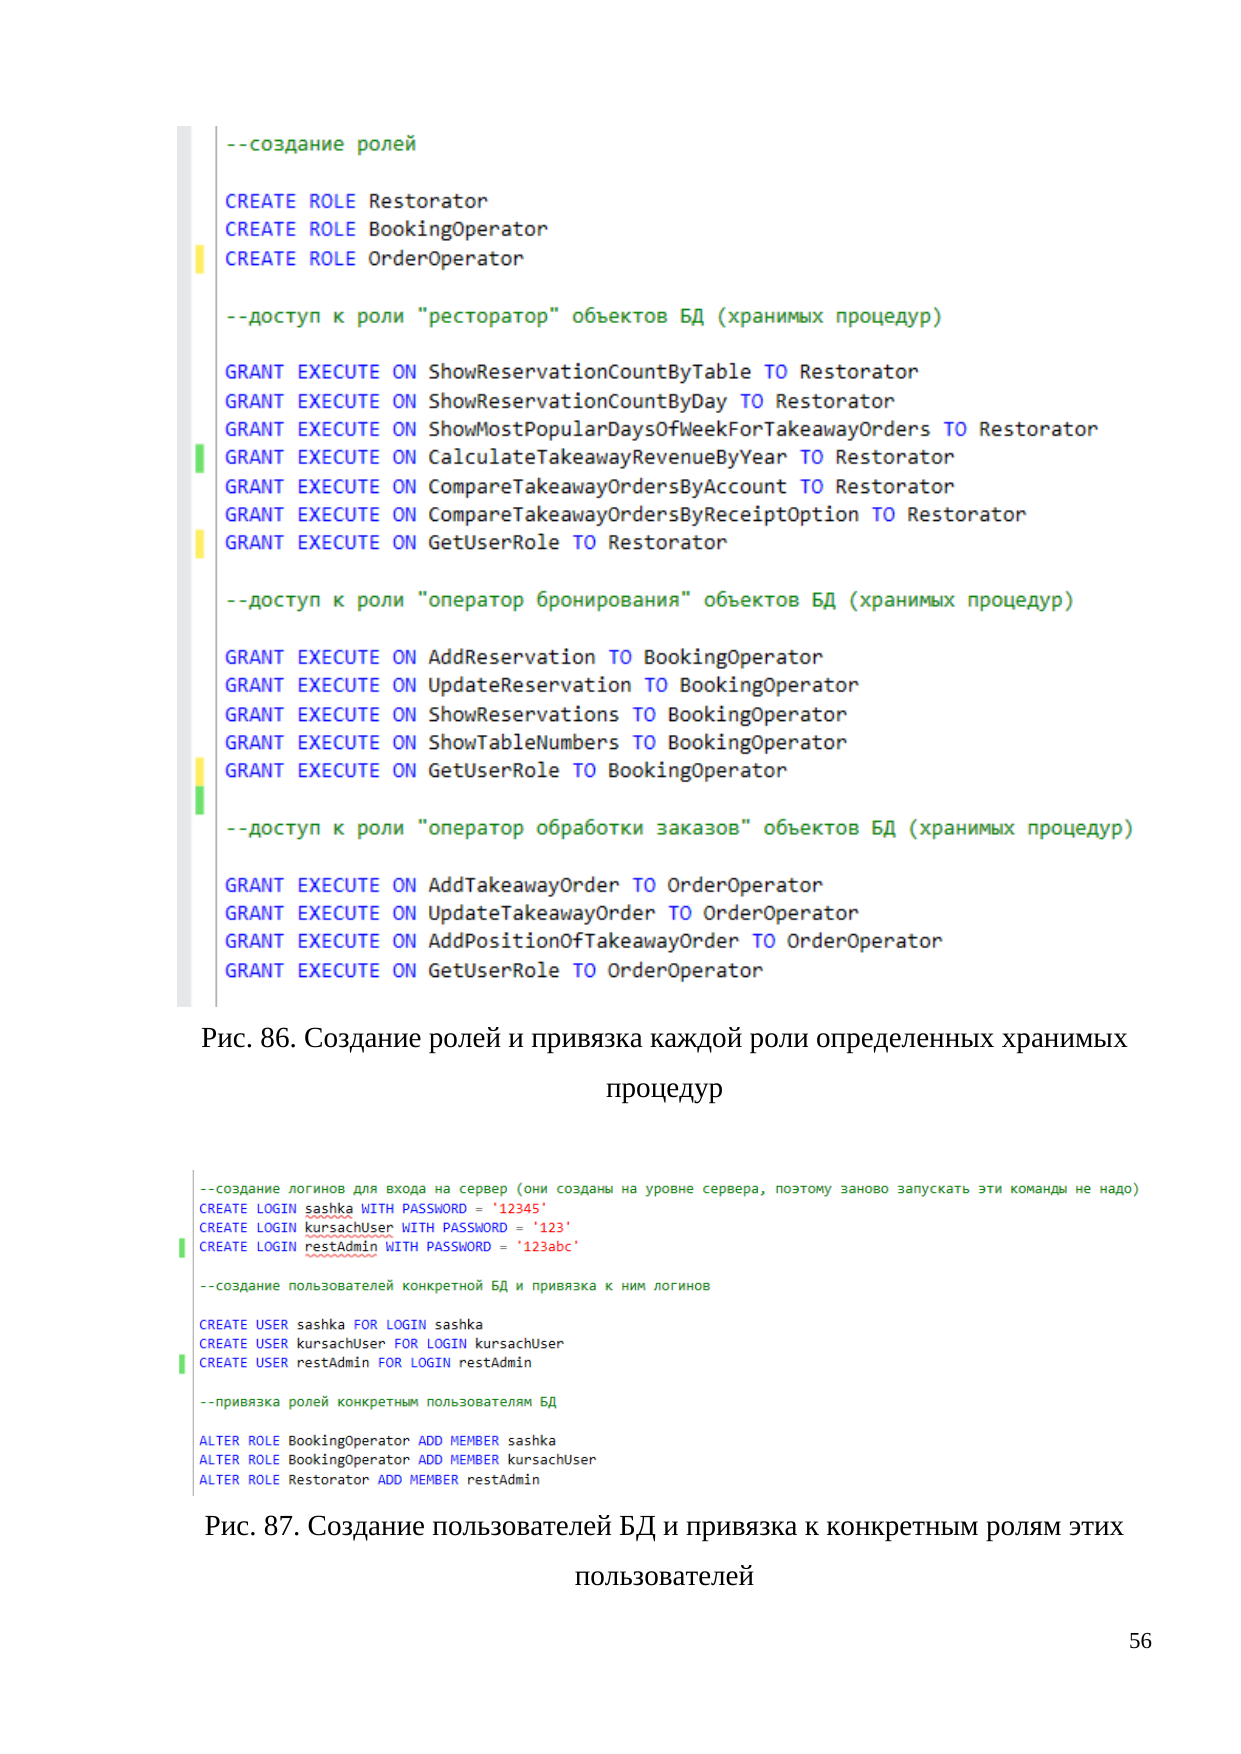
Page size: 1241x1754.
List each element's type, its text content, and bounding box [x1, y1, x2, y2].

text Рис. 86. Создание ролей и привязка каждой роли определенных хранимых процедур [177, 1020, 1152, 1103]
picture [177, 1170, 1152, 1496]
picture [177, 126, 1152, 1007]
text Рис. 87. Создание пользователей БД и привязка к конкретным ролям этих пользователей [177, 1508, 1152, 1592]
